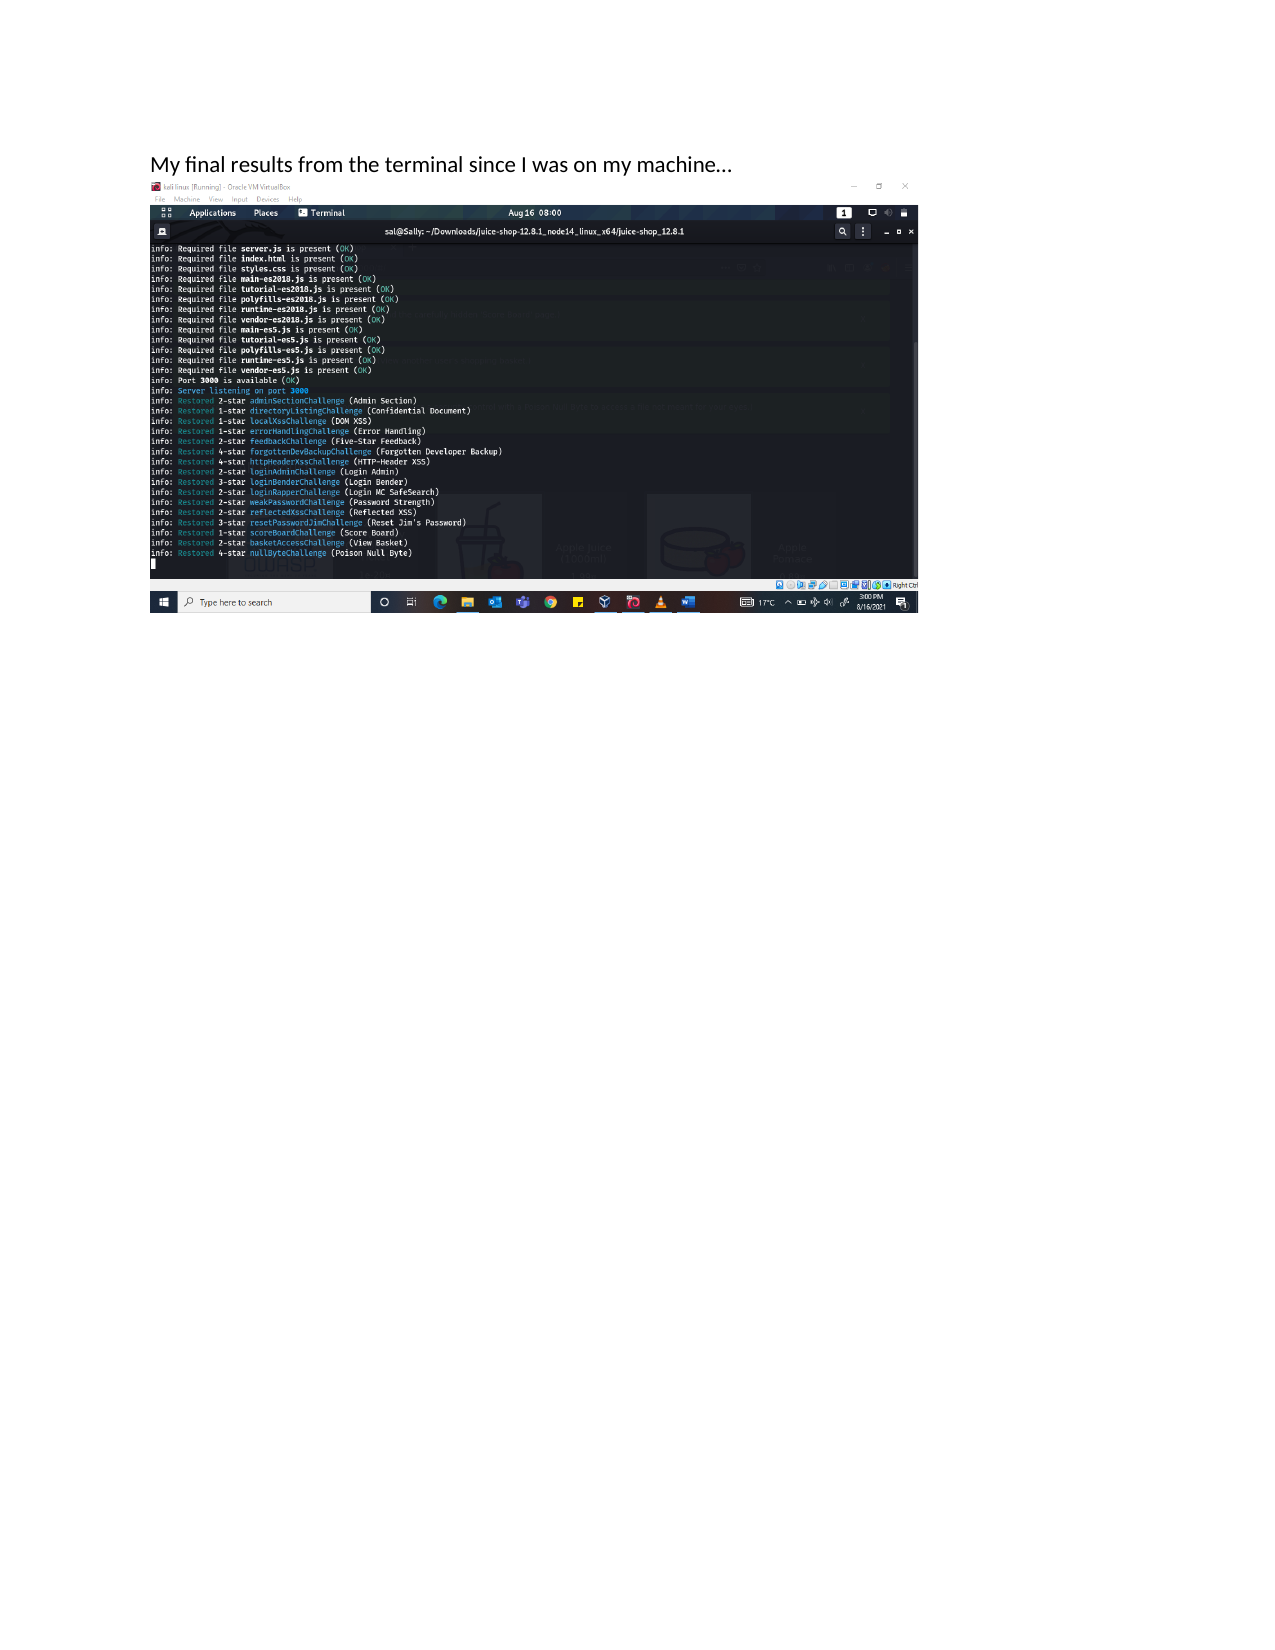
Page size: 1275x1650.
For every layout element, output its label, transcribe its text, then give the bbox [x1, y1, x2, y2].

picture [150, 180, 919, 613]
